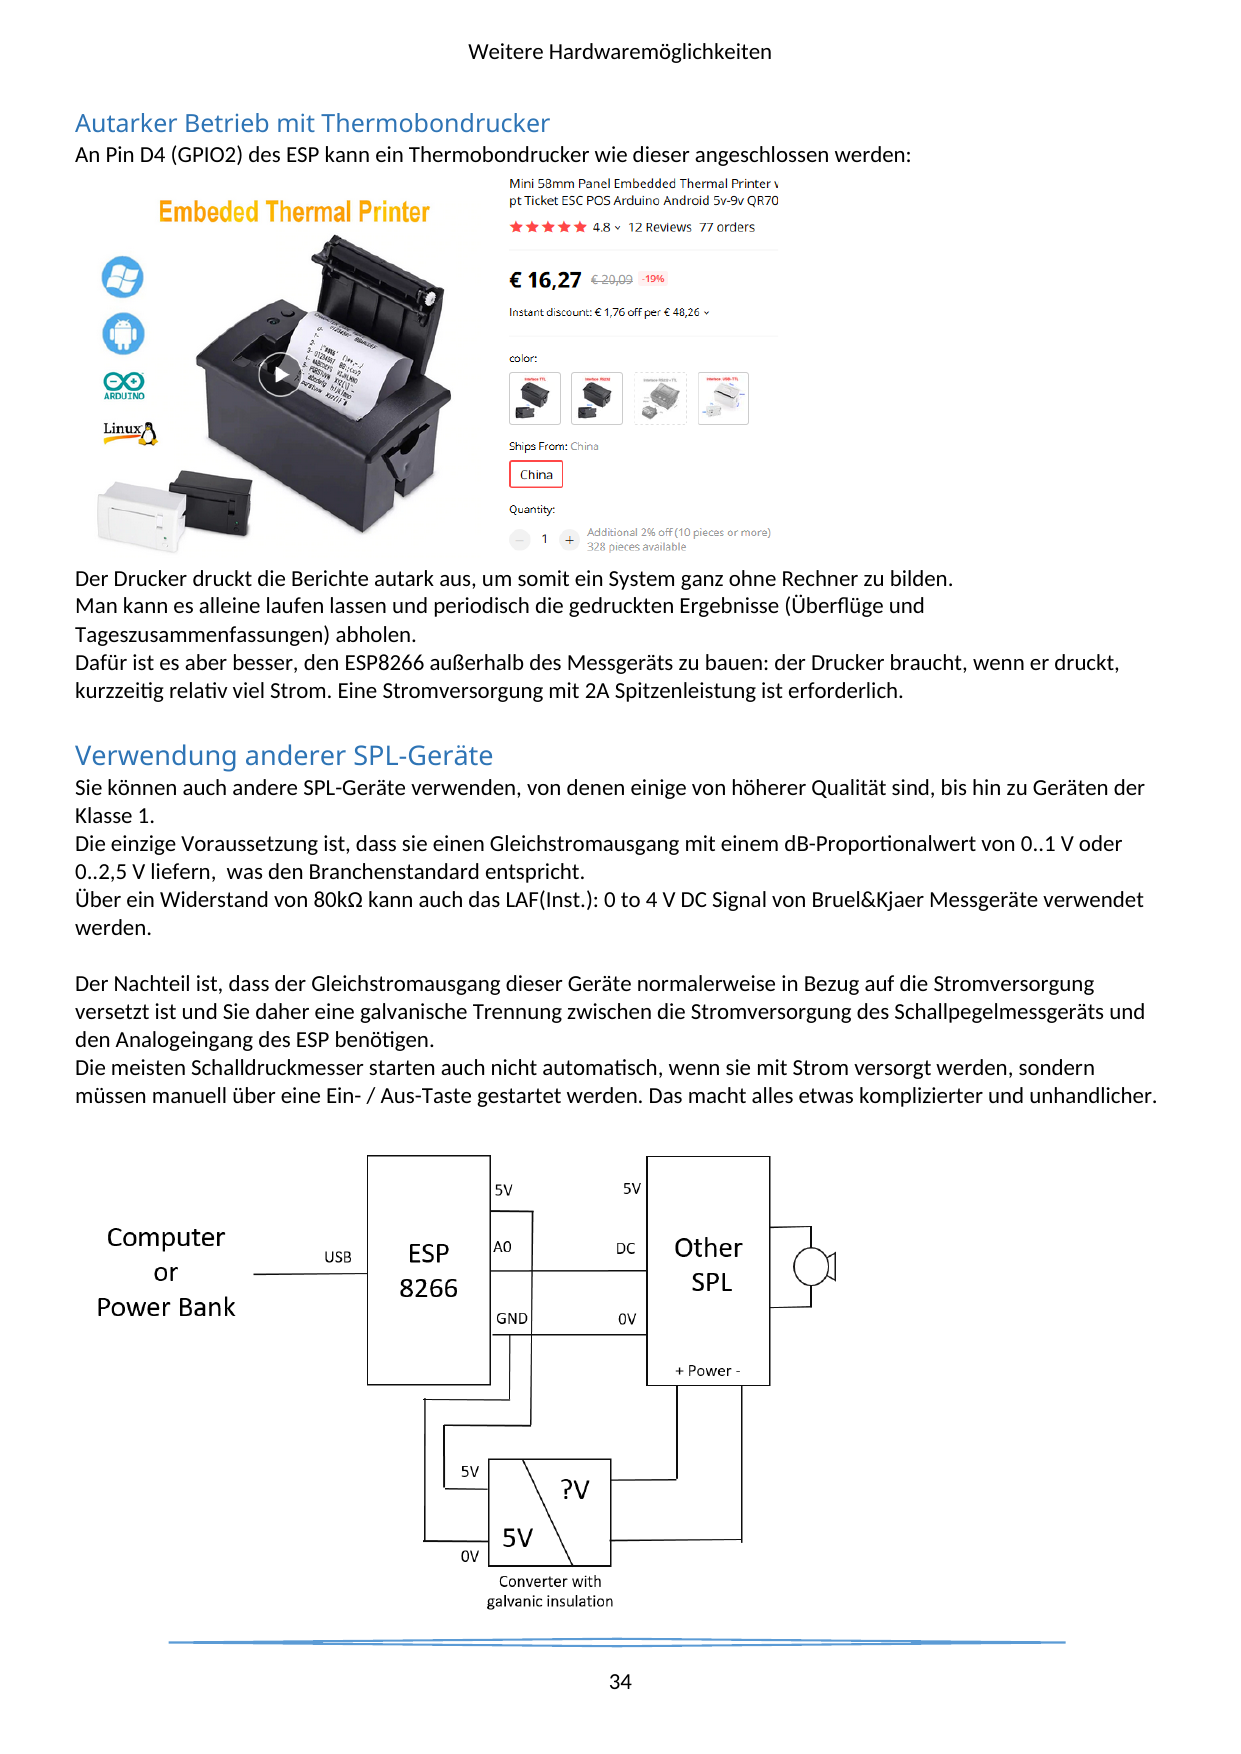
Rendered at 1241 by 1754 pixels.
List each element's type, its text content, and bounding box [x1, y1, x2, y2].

text Dafür ist es aber besser, den ESP8266 außerhalb des Messgeräts zu bauen: der Drucker braucht, wenn er druckt, kurzzeitig relativ viel Strom. Eine Stromversorgung mit 2A Spitzenleistung ist erforderlich. [75, 648, 1165, 704]
text Die einzige Voraussetzung ist, dass sie einen Gleichstromausgang mit einem dB-Proportionalwert von 0..1 V oder 0..2,5 V liefern, was den Branchenstandard entspricht. Über ein Widerstand von 80kΩ kann auch das LAF(Inst.): 0 to 4 V DC Signal von Bruel&Kjaer Messgeräte verwendet werden. Der Nachteil ist, dass der Gleichstromausgang dieser Geräte normalerweise in Bezug auf die Stromversorgung versetzt ist und Sie daher eine galvanische Trennung zwischen die Stromversorgung des Schallpegelmessgeräts und den Analogeingang des ESP benötigen. Die meisten Schalldruckmesser starten auch nicht automatisch, wenn sie mit Strom versorgt werden, sondern müssen manuell über eine Ein- / Aus-Taste gestartet werden. Das macht alles etwas komplizierter und unhandlicher. [75, 829, 1165, 1109]
subtitle Verwendung anderer SPL-Geräte [75, 736, 1165, 773]
text Sie können auch andere SPL-Geräte verwenden, von denen einige von höherer Qualität sind, bis hin zu Geräten der Klasse 1. [75, 773, 1165, 829]
picture [75, 1134, 854, 1618]
picture [75, 168, 779, 558]
subtitle Autarker Betrieb mit Thermobondrucker [75, 106, 1165, 140]
